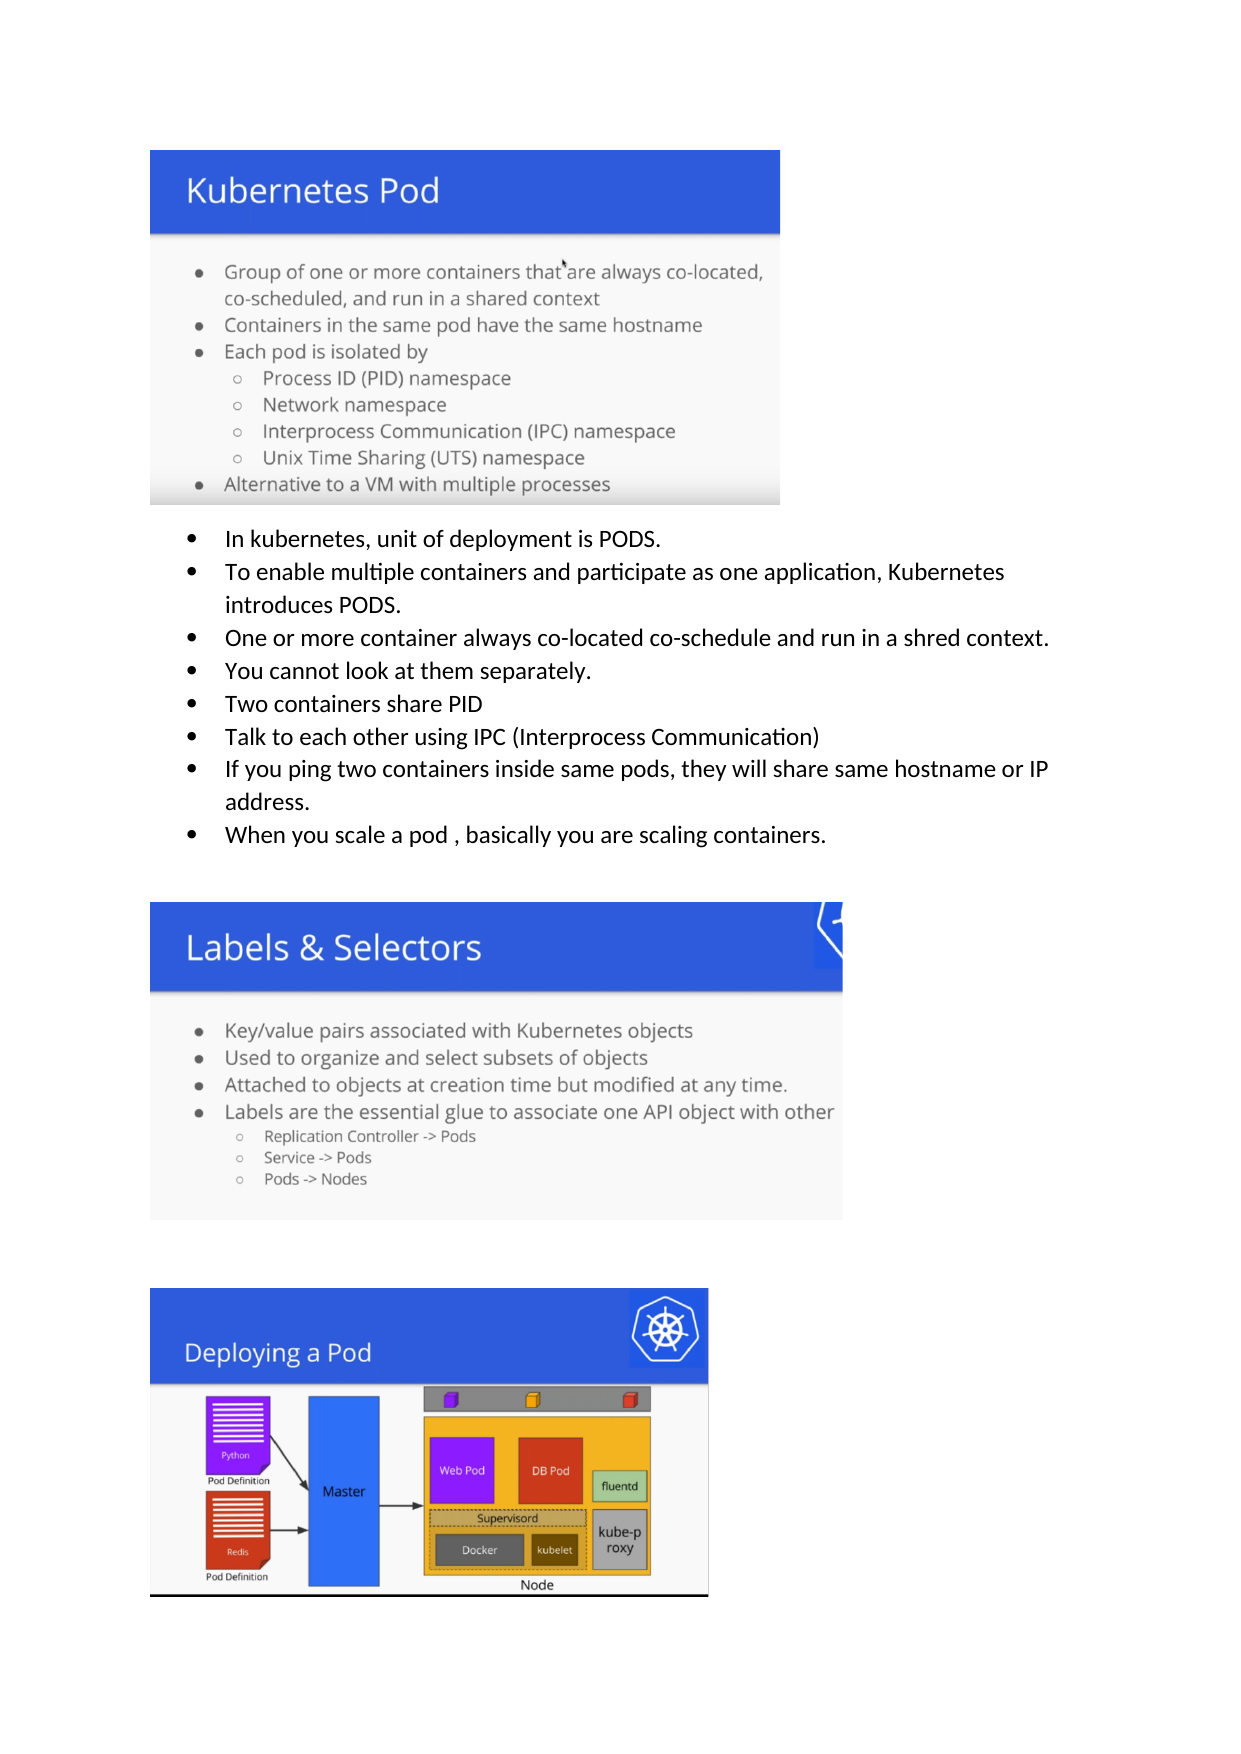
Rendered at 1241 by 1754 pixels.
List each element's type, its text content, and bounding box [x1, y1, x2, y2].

list If you ping two containers inside same pods, they will share same hostname or IP address. [187, 754, 1090, 817]
list In kubernetes, unit of deployment is PODS. [187, 523, 1090, 554]
list Two containers share PID [187, 688, 1090, 718]
list You cannot look at them separately. [187, 655, 1090, 685]
picture [150, 150, 780, 505]
list Talk to each other using IPC (Interprocess Communication) [187, 721, 1090, 751]
list When you scale a pod , basically you are scaling containers. [187, 819, 1090, 850]
picture [150, 1288, 709, 1597]
picture [150, 902, 843, 1220]
list To enable multiple containers and participate as one application, Kubernetes introduces PODS. [187, 556, 1090, 619]
list One or more container always co-located co-schedule and run in a shred context. [187, 622, 1090, 652]
